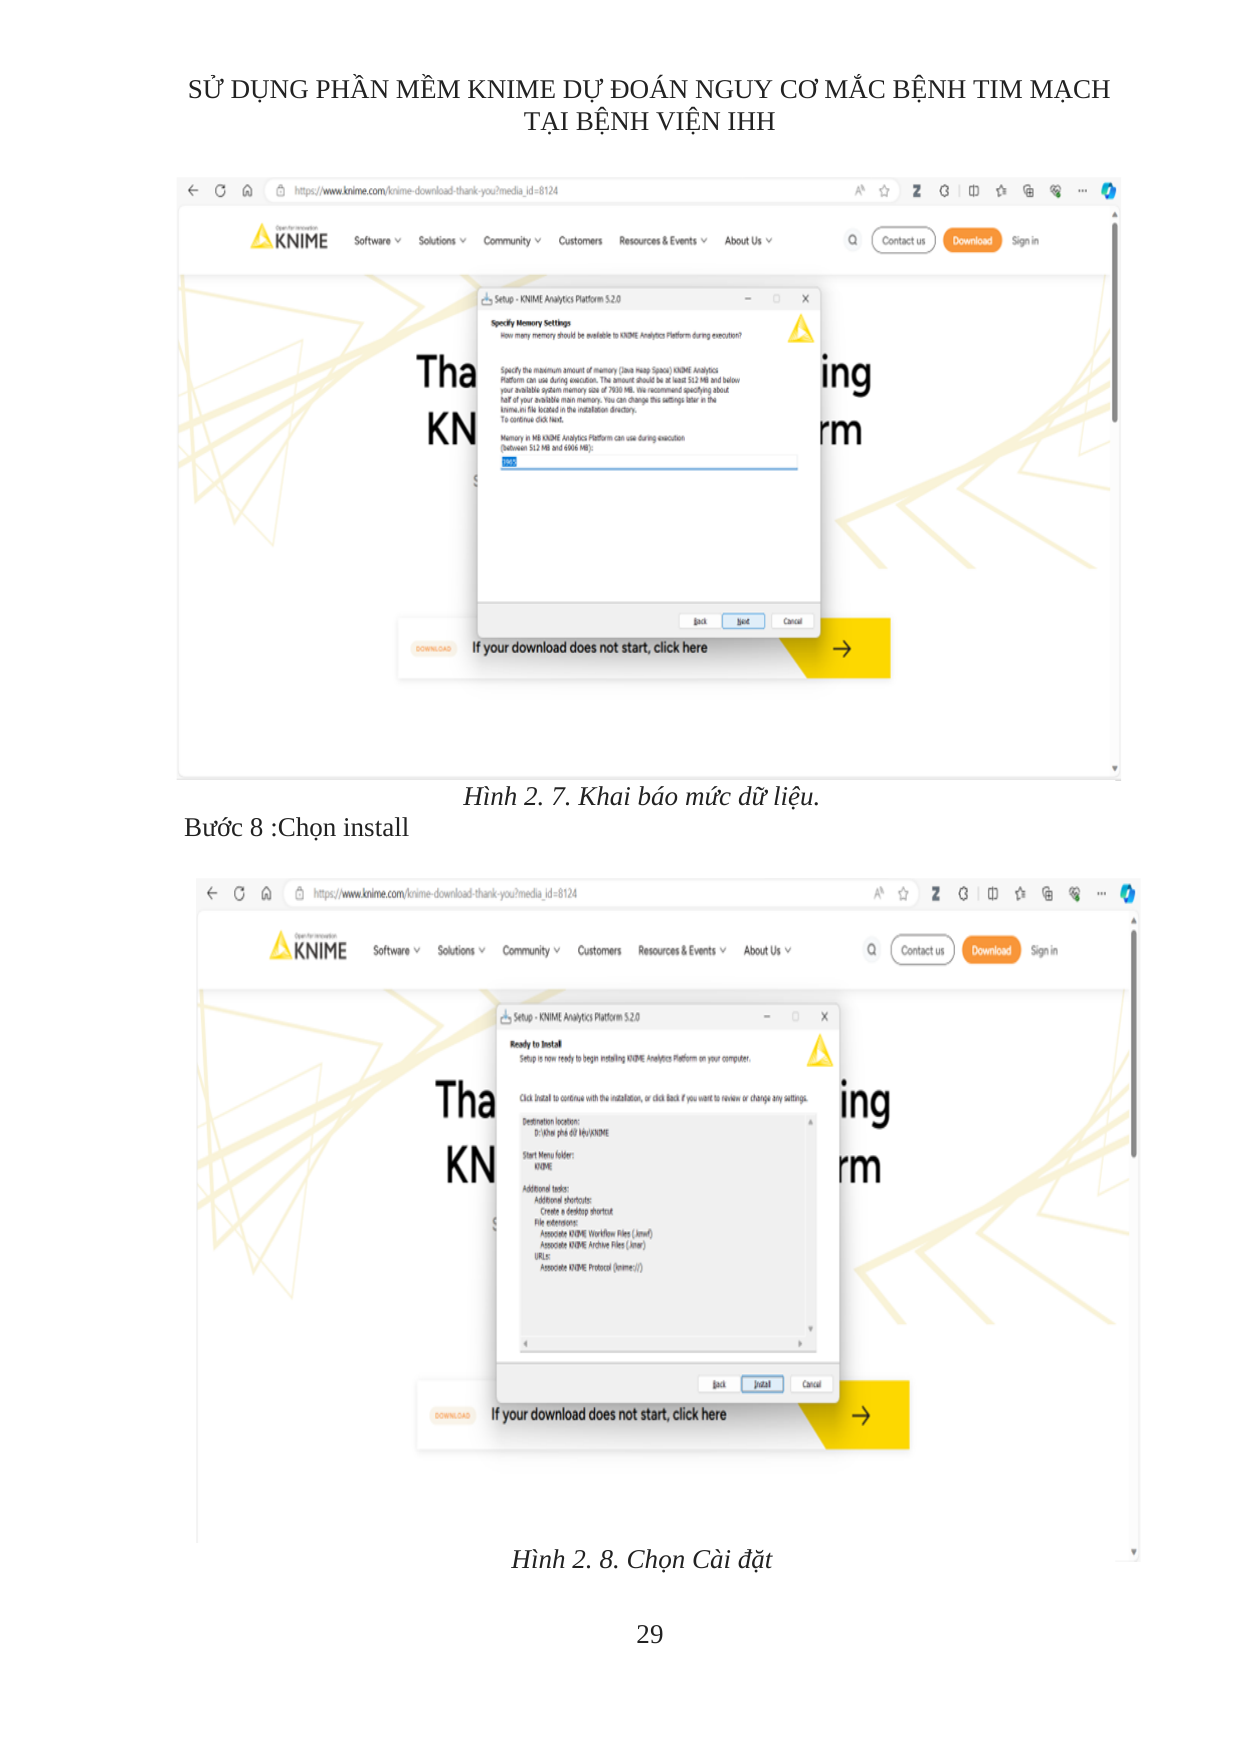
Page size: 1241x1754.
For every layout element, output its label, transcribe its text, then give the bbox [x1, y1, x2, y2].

picture [176, 177, 1122, 781]
picture [196, 878, 1141, 1562]
text Bước 8 :Chọn install [177, 781, 1122, 842]
